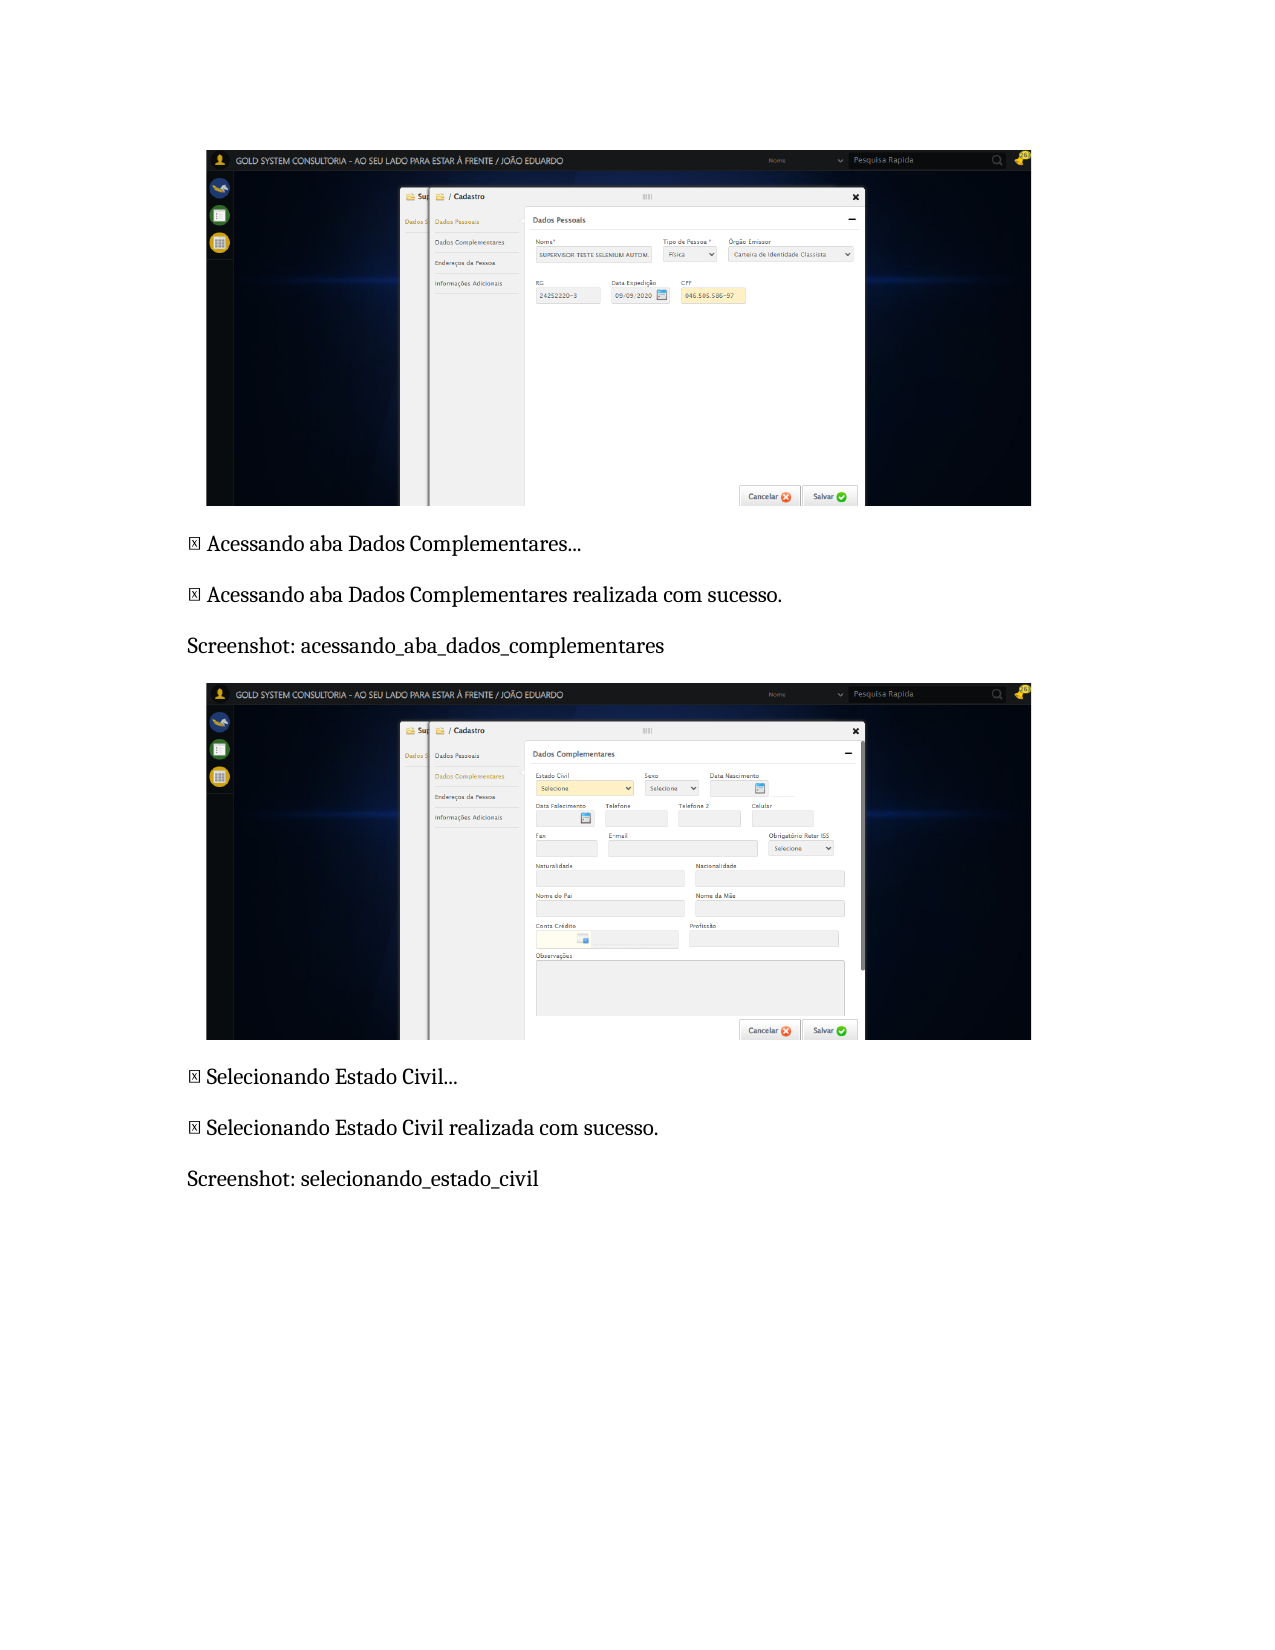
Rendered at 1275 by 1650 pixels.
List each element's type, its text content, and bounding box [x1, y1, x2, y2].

text Screenshot: selecionando_estado_civil [187, 1166, 1087, 1192]
text ✅ Selecionando Estado Civil realizada com sucesso. [187, 1115, 1087, 1141]
text Screenshot: acessando_aba_dados_complementares [187, 632, 1087, 659]
picture [206, 150, 1032, 506]
text 🔄 Acessando aba Dados Complementares... [187, 530, 1087, 557]
picture [206, 683, 1032, 1040]
text 🔄 Selecionando Estado Civil... [187, 1064, 1087, 1090]
text ✅ Acessando aba Dados Complementares realizada com sucesso. [187, 581, 1087, 608]
